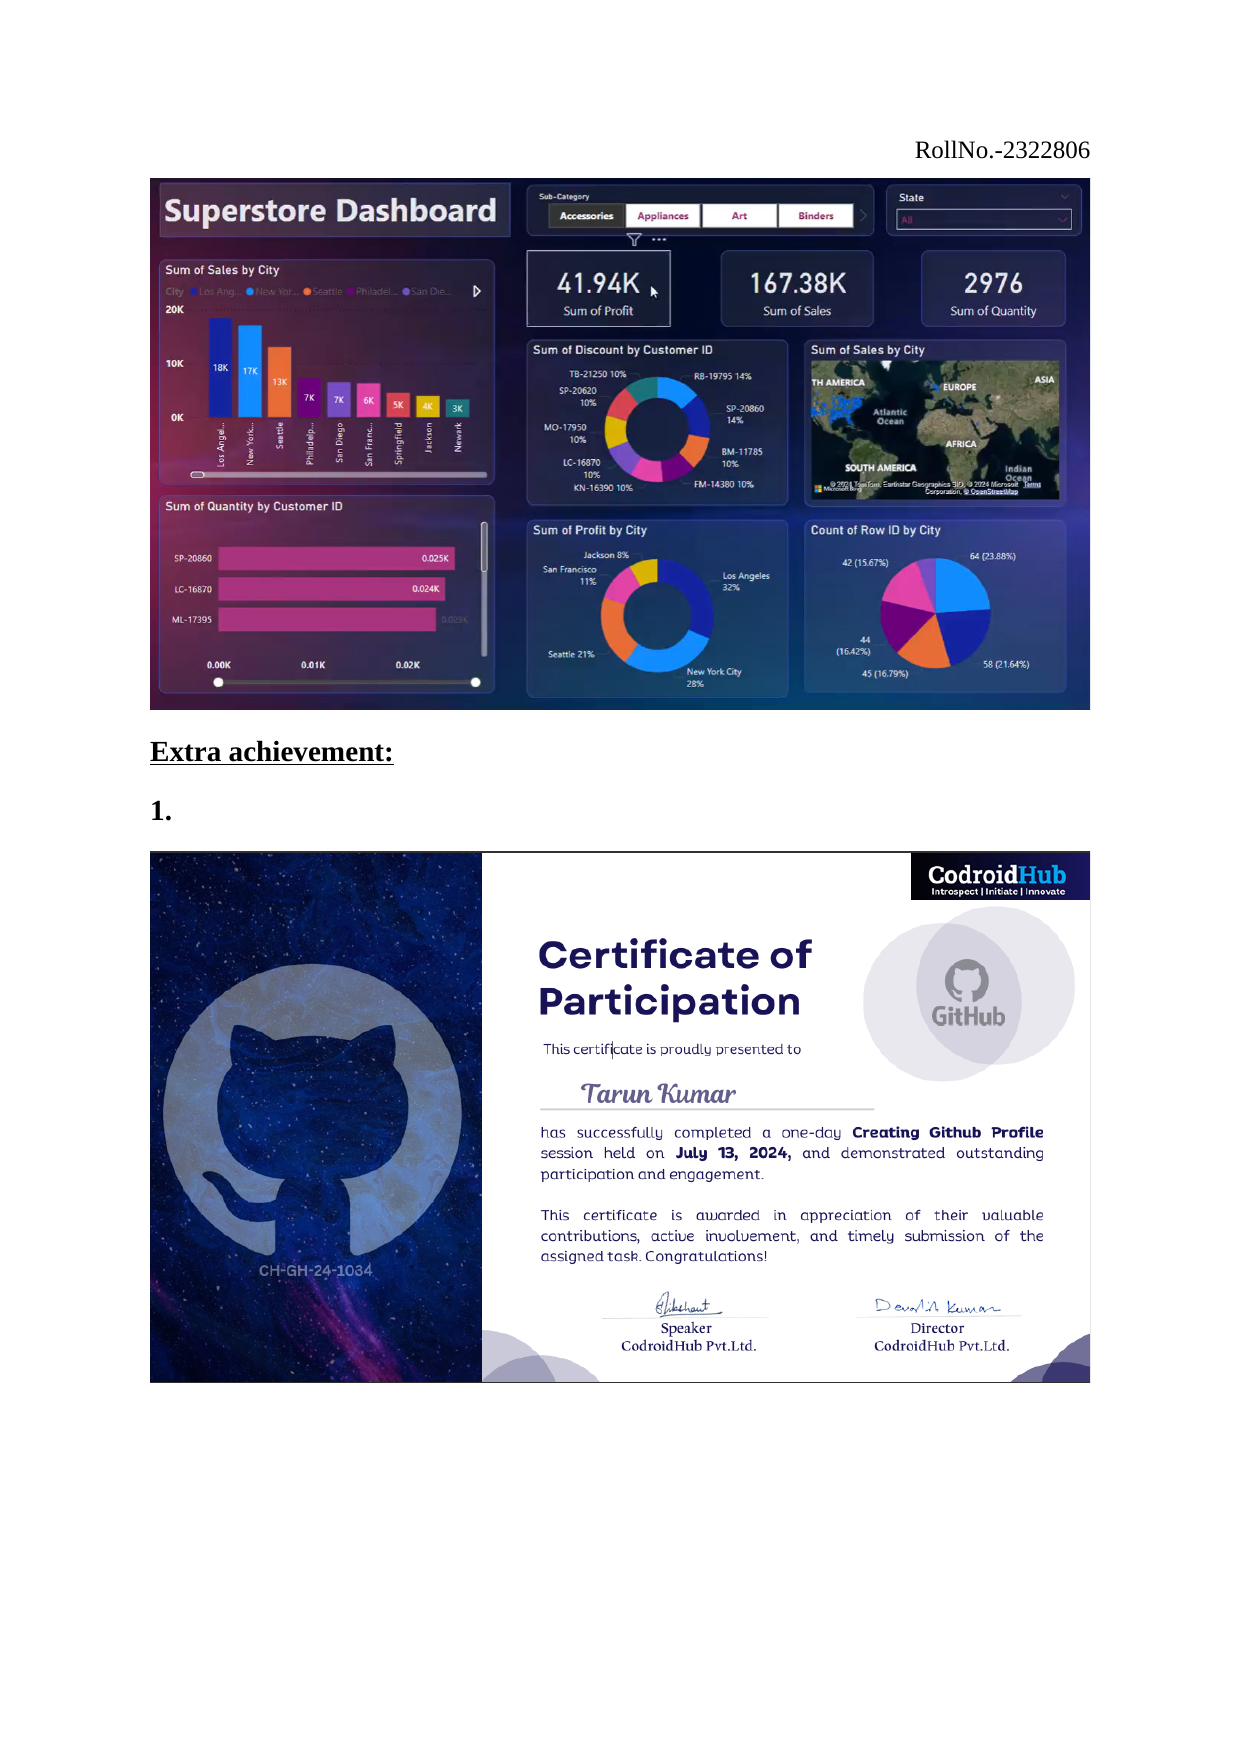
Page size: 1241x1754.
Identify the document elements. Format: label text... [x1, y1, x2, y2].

text Extra achievement: [150, 734, 1090, 768]
text 1. [150, 793, 1090, 827]
picture [150, 851, 1091, 1383]
picture [150, 178, 1091, 710]
